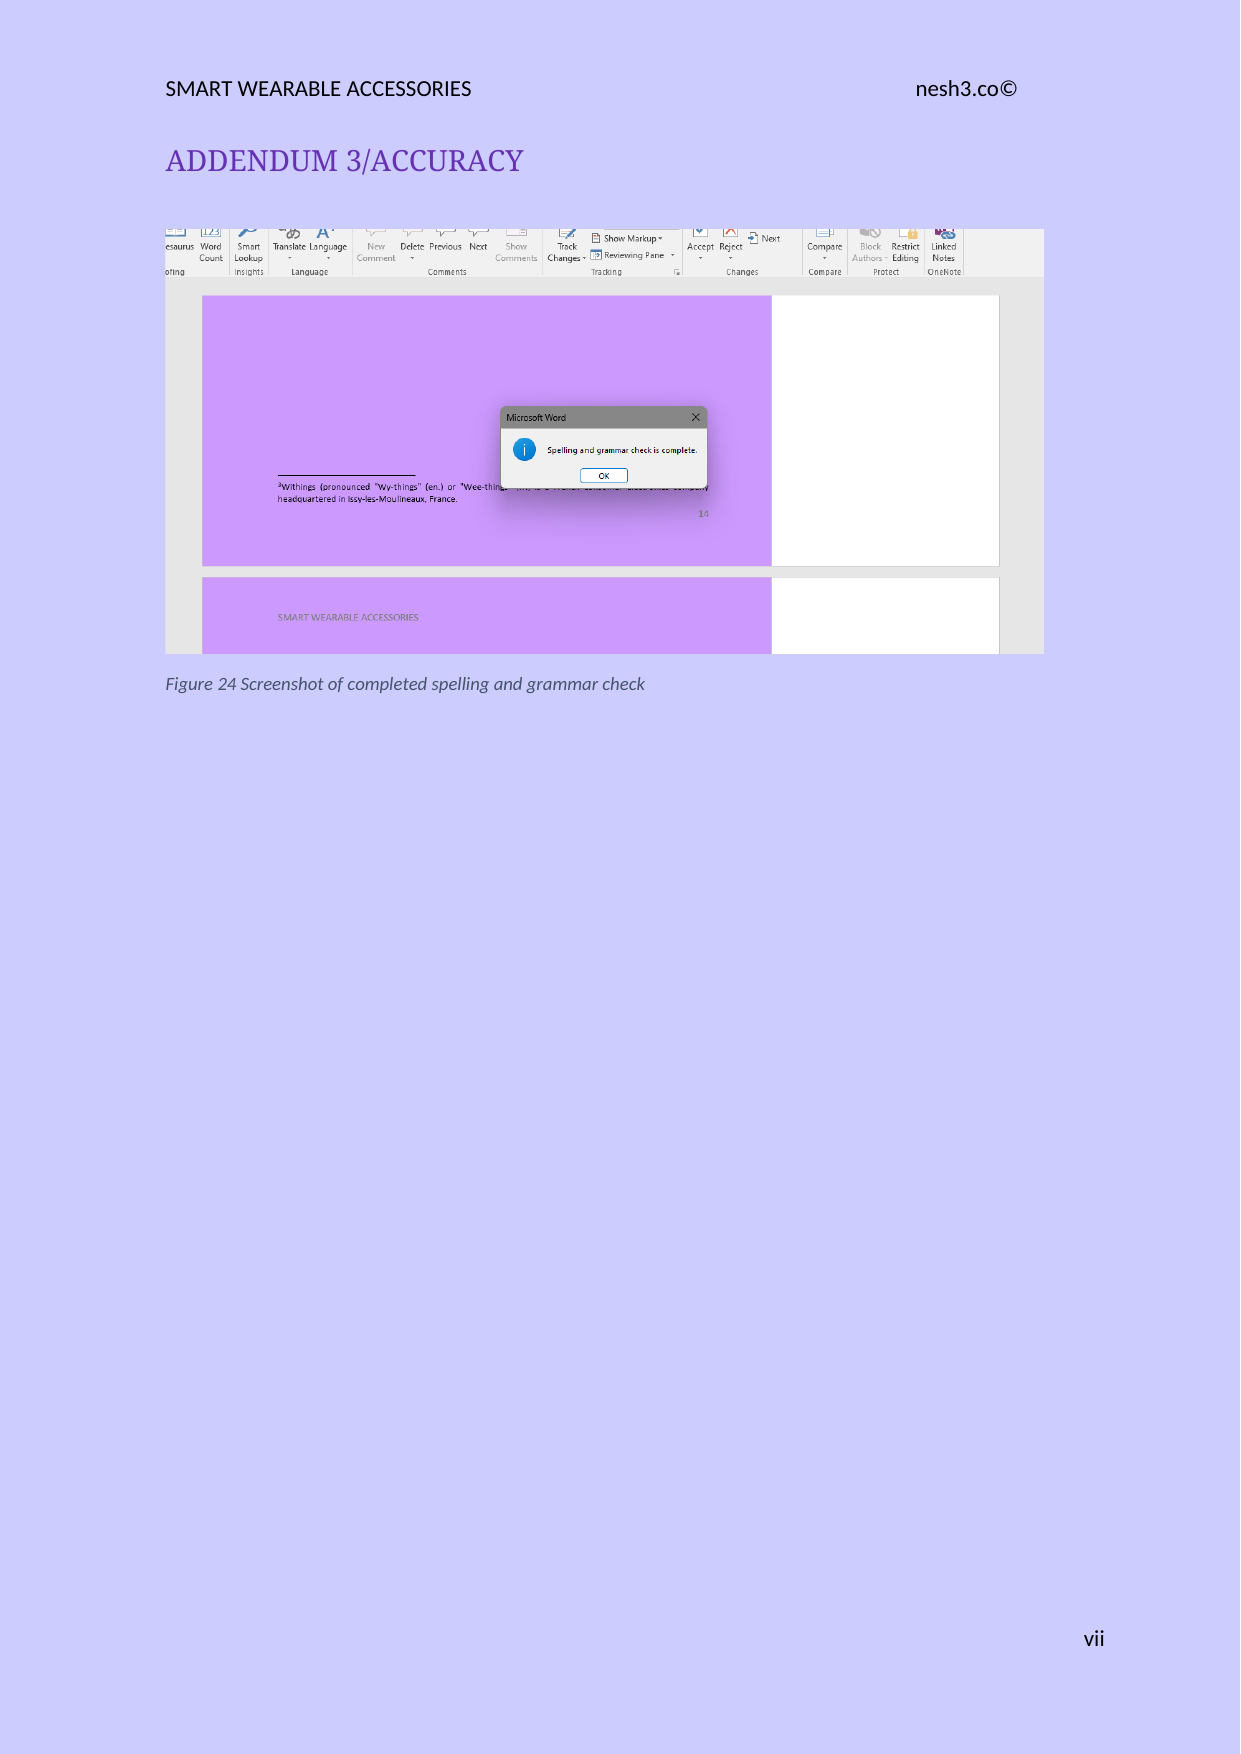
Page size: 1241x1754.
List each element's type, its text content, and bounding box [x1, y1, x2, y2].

picture [165, 229, 1044, 654]
text Addendum 3/accuracy [165, 140, 1104, 180]
